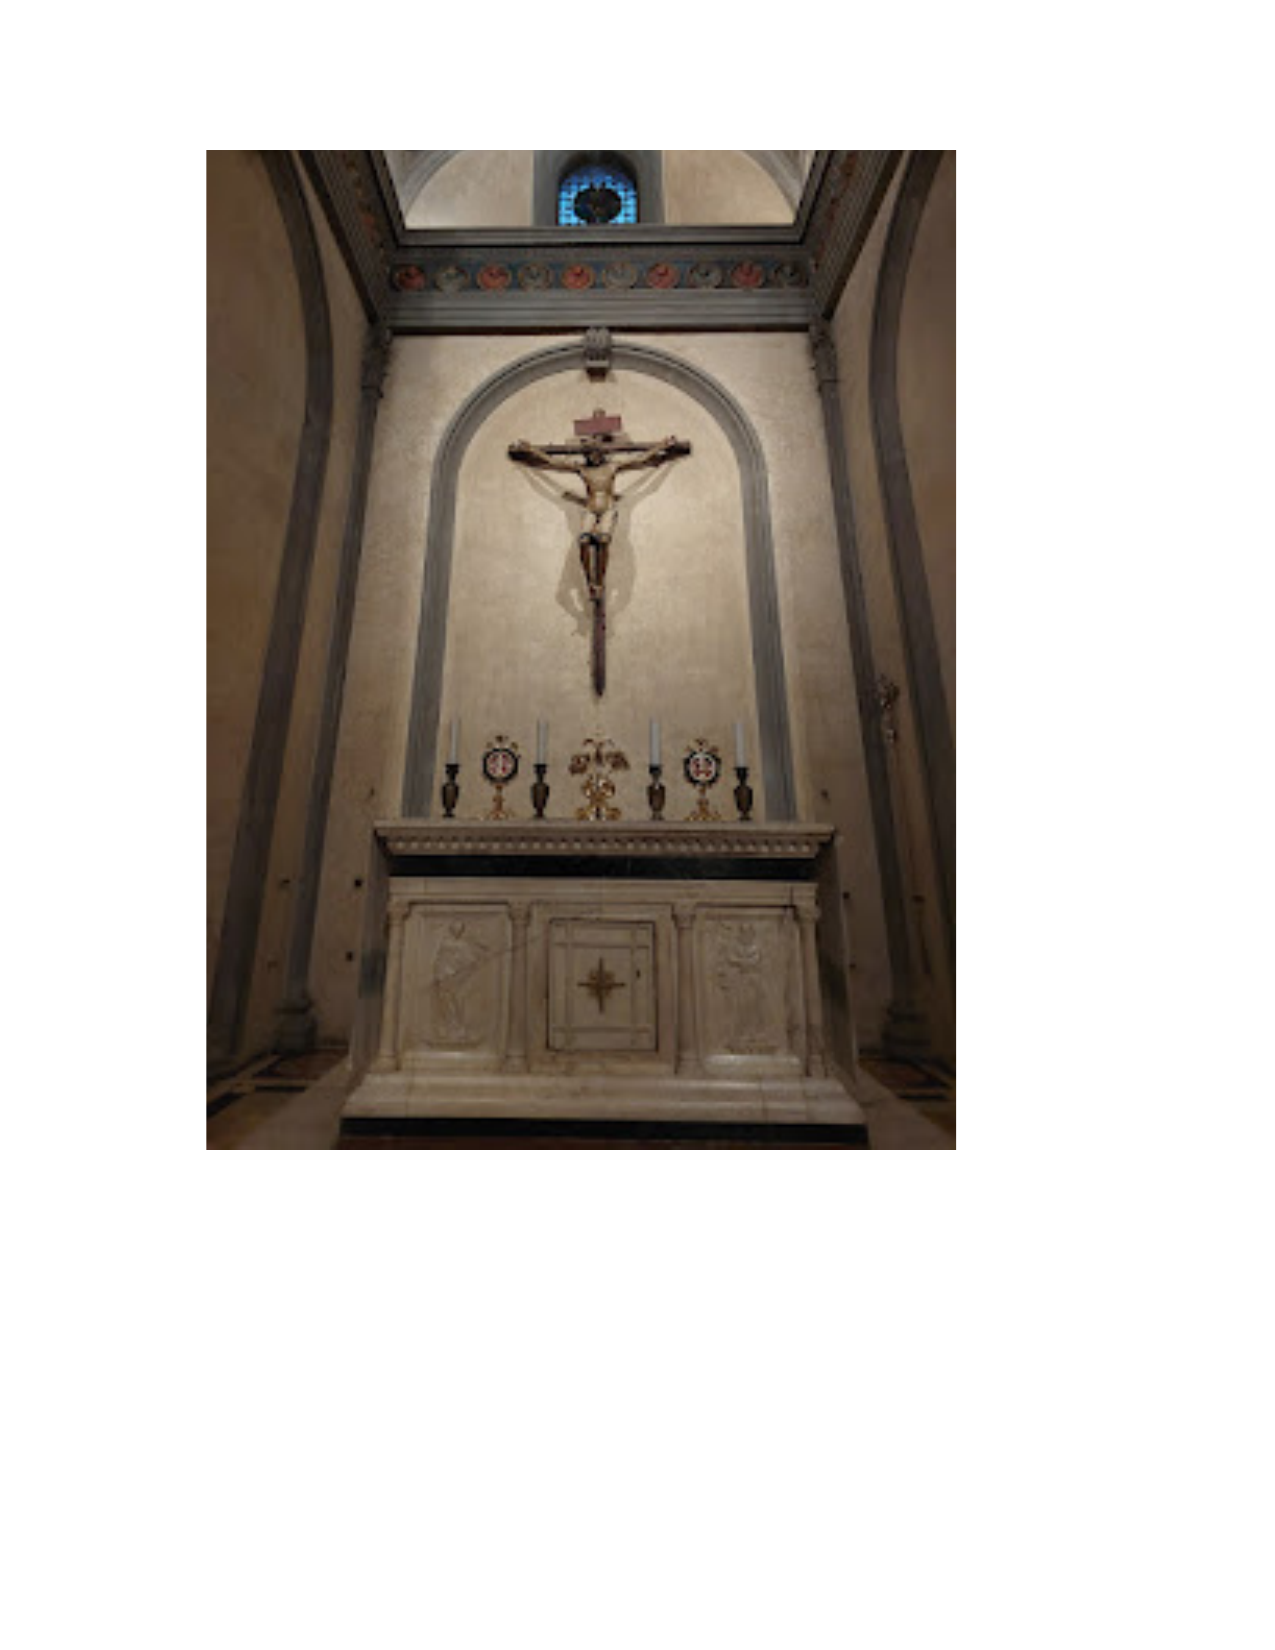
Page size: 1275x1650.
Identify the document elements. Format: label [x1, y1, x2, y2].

picture [206, 150, 957, 1150]
